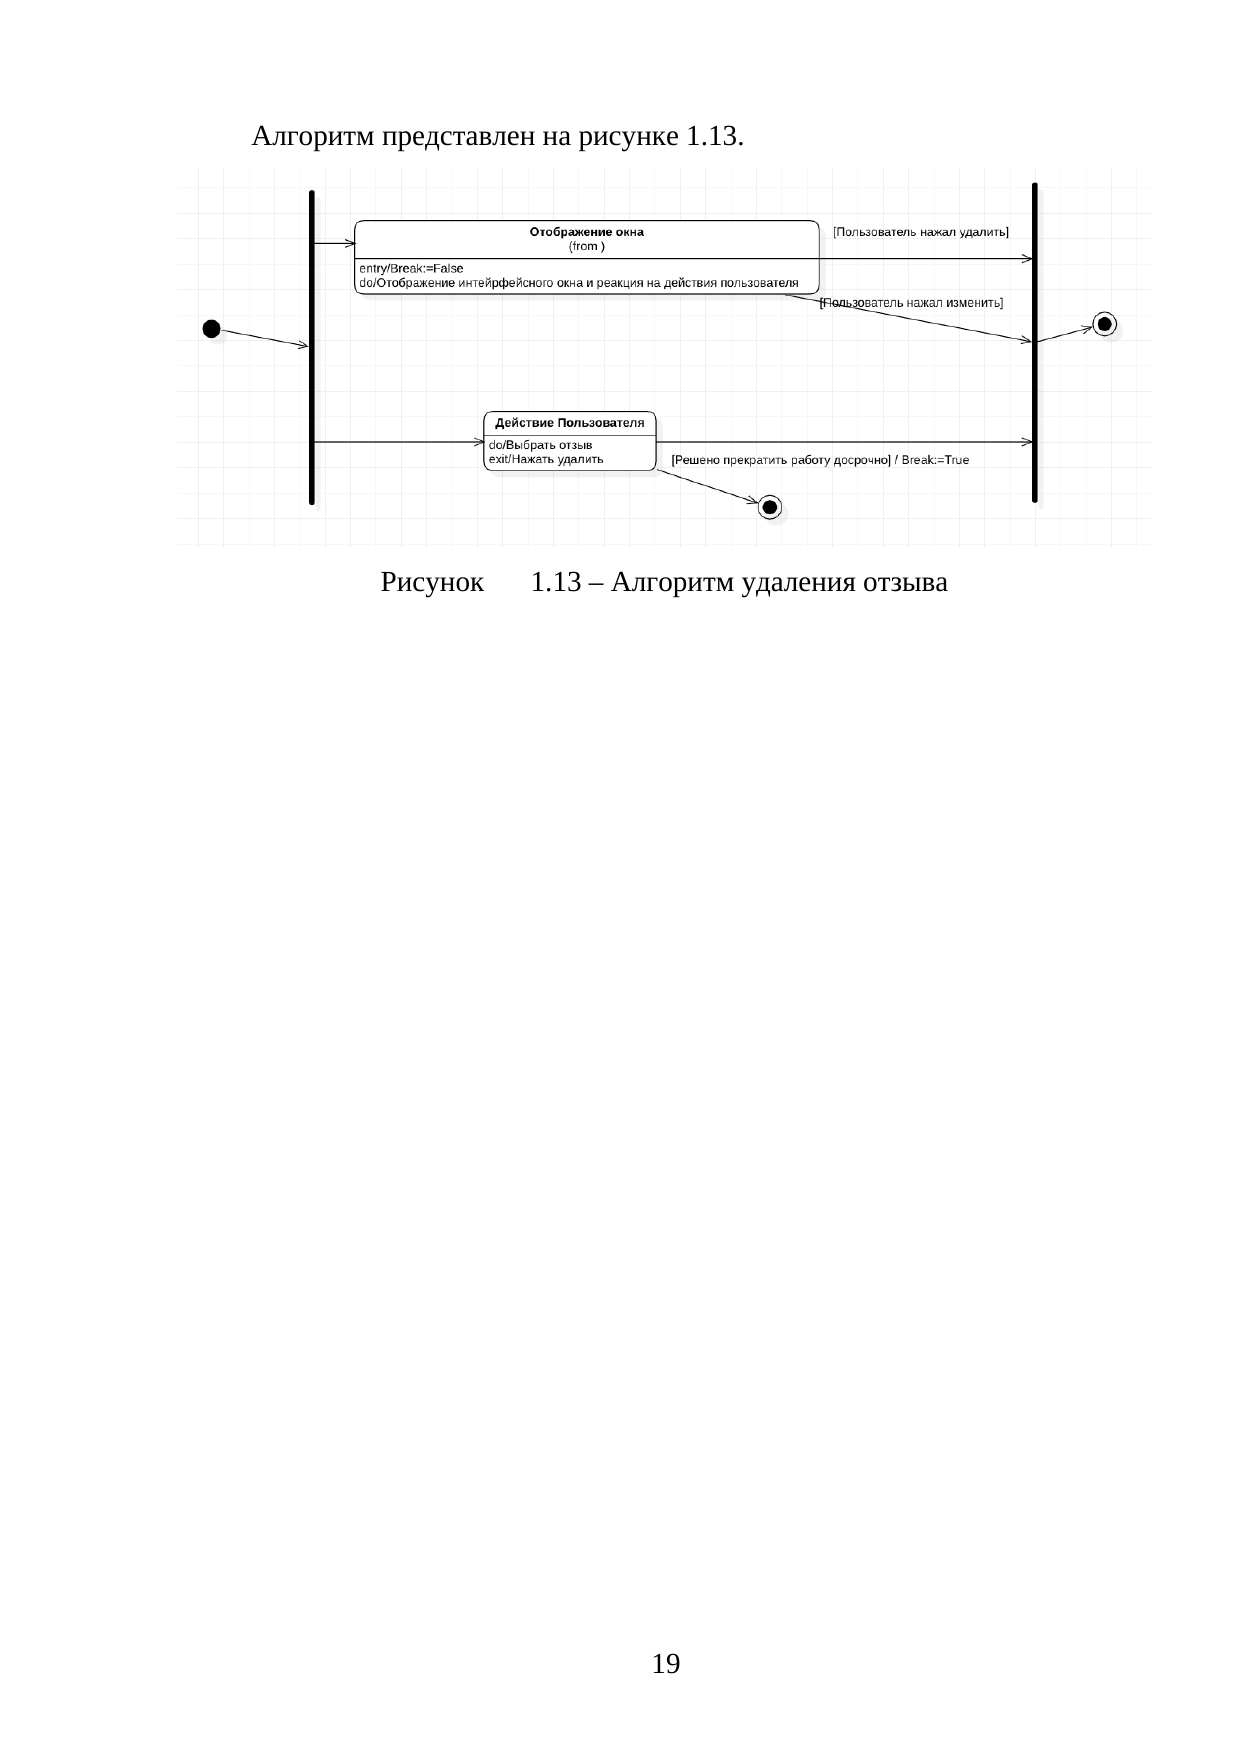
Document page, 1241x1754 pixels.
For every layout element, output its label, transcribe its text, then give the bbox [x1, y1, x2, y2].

picture [177, 168, 1152, 548]
list 1.13 – Алгоритм удаления отзыва [177, 564, 1152, 598]
text Алгоритм представлен на рисунке 1.13. [177, 118, 1152, 152]
